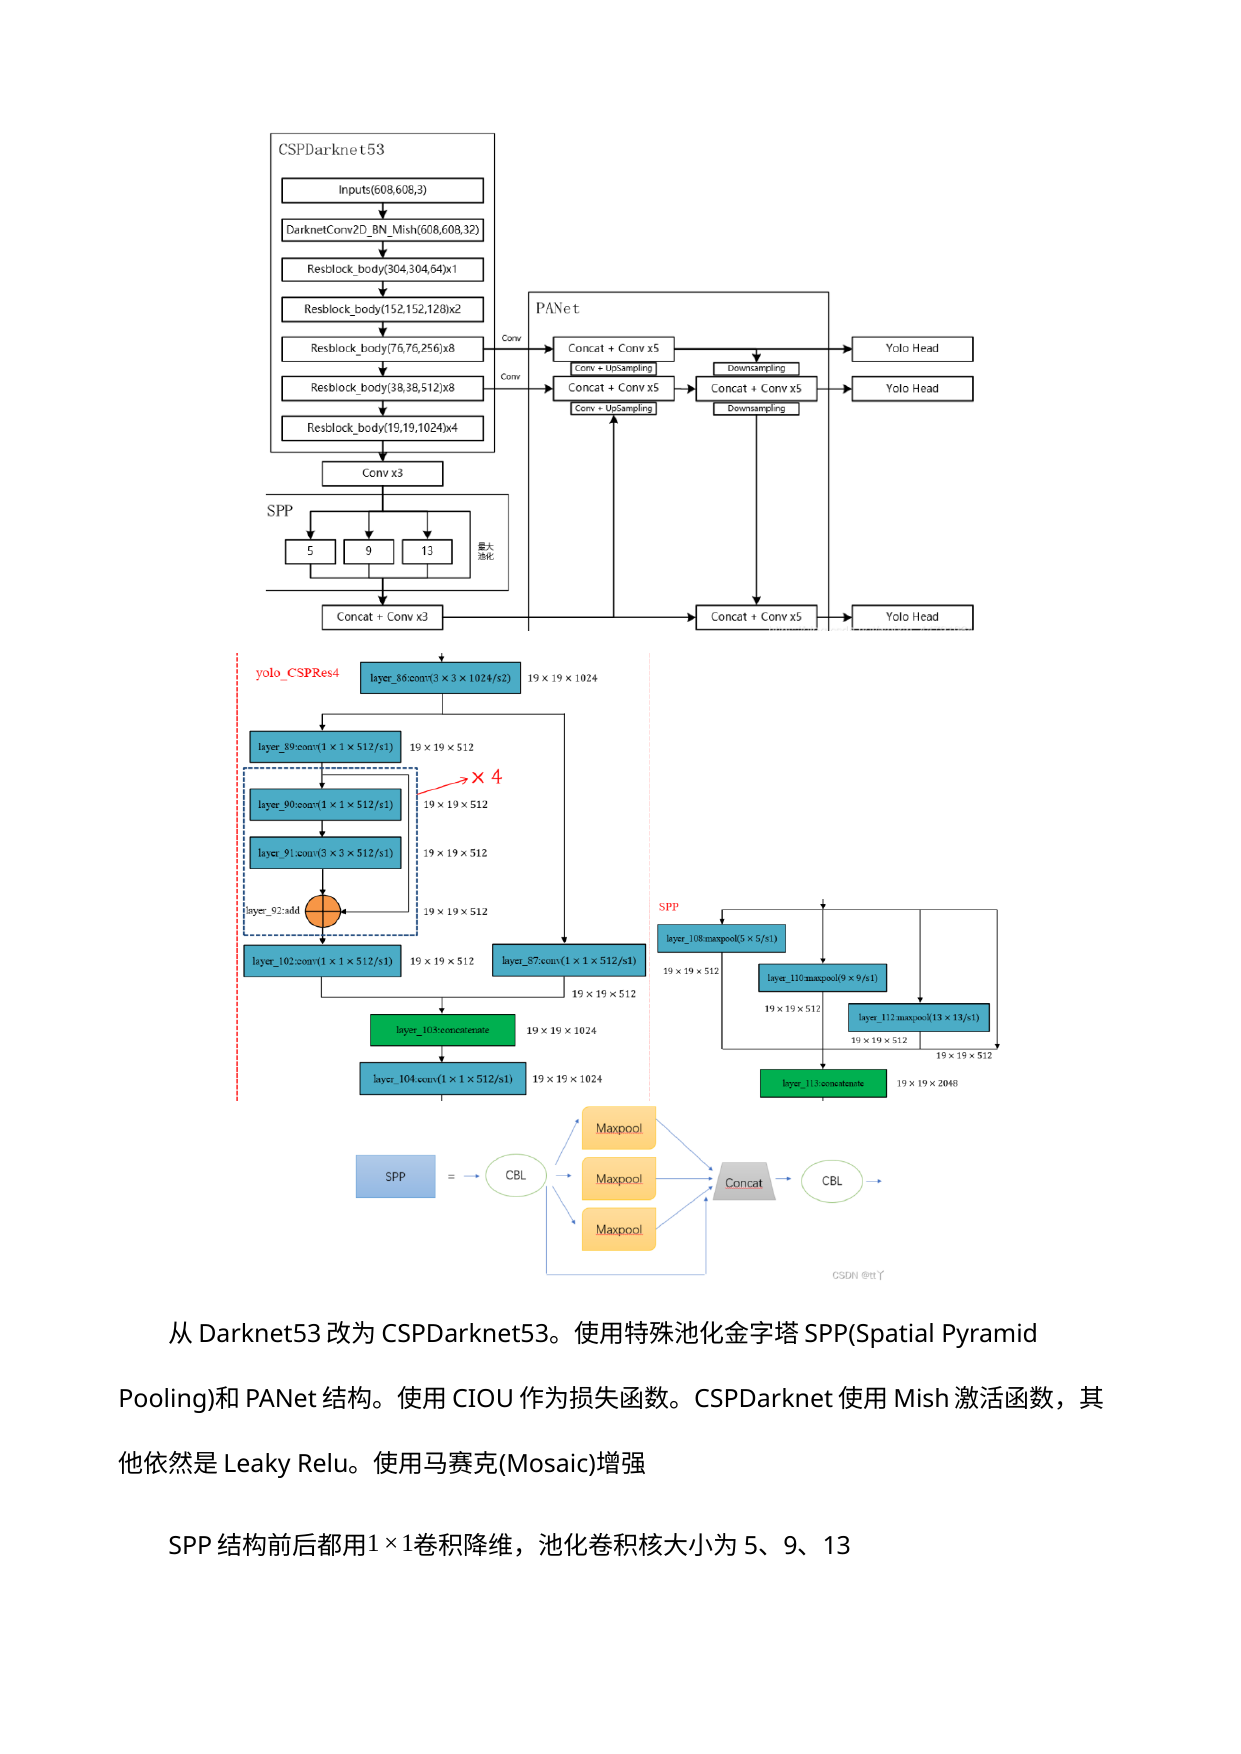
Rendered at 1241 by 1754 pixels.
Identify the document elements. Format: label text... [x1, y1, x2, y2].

list 从Darknet53改为CSPDarknet53。使用特殊池化金字塔SPP(Spatial Pyramid Pooling)和PANet结构。使用CIOU作为损失函数。CSPDarknet使用Mish激活函数，其他依然是Leaky Relu。使用马赛克(Mosaic)增强 [118, 1299, 1122, 1494]
list SPP结构前后都用卷积降维，池化卷积核大小为5、9、13 [118, 1511, 1122, 1576]
picture [354, 1104, 886, 1281]
picture [236, 653, 1004, 1101]
picture [265, 129, 975, 631]
